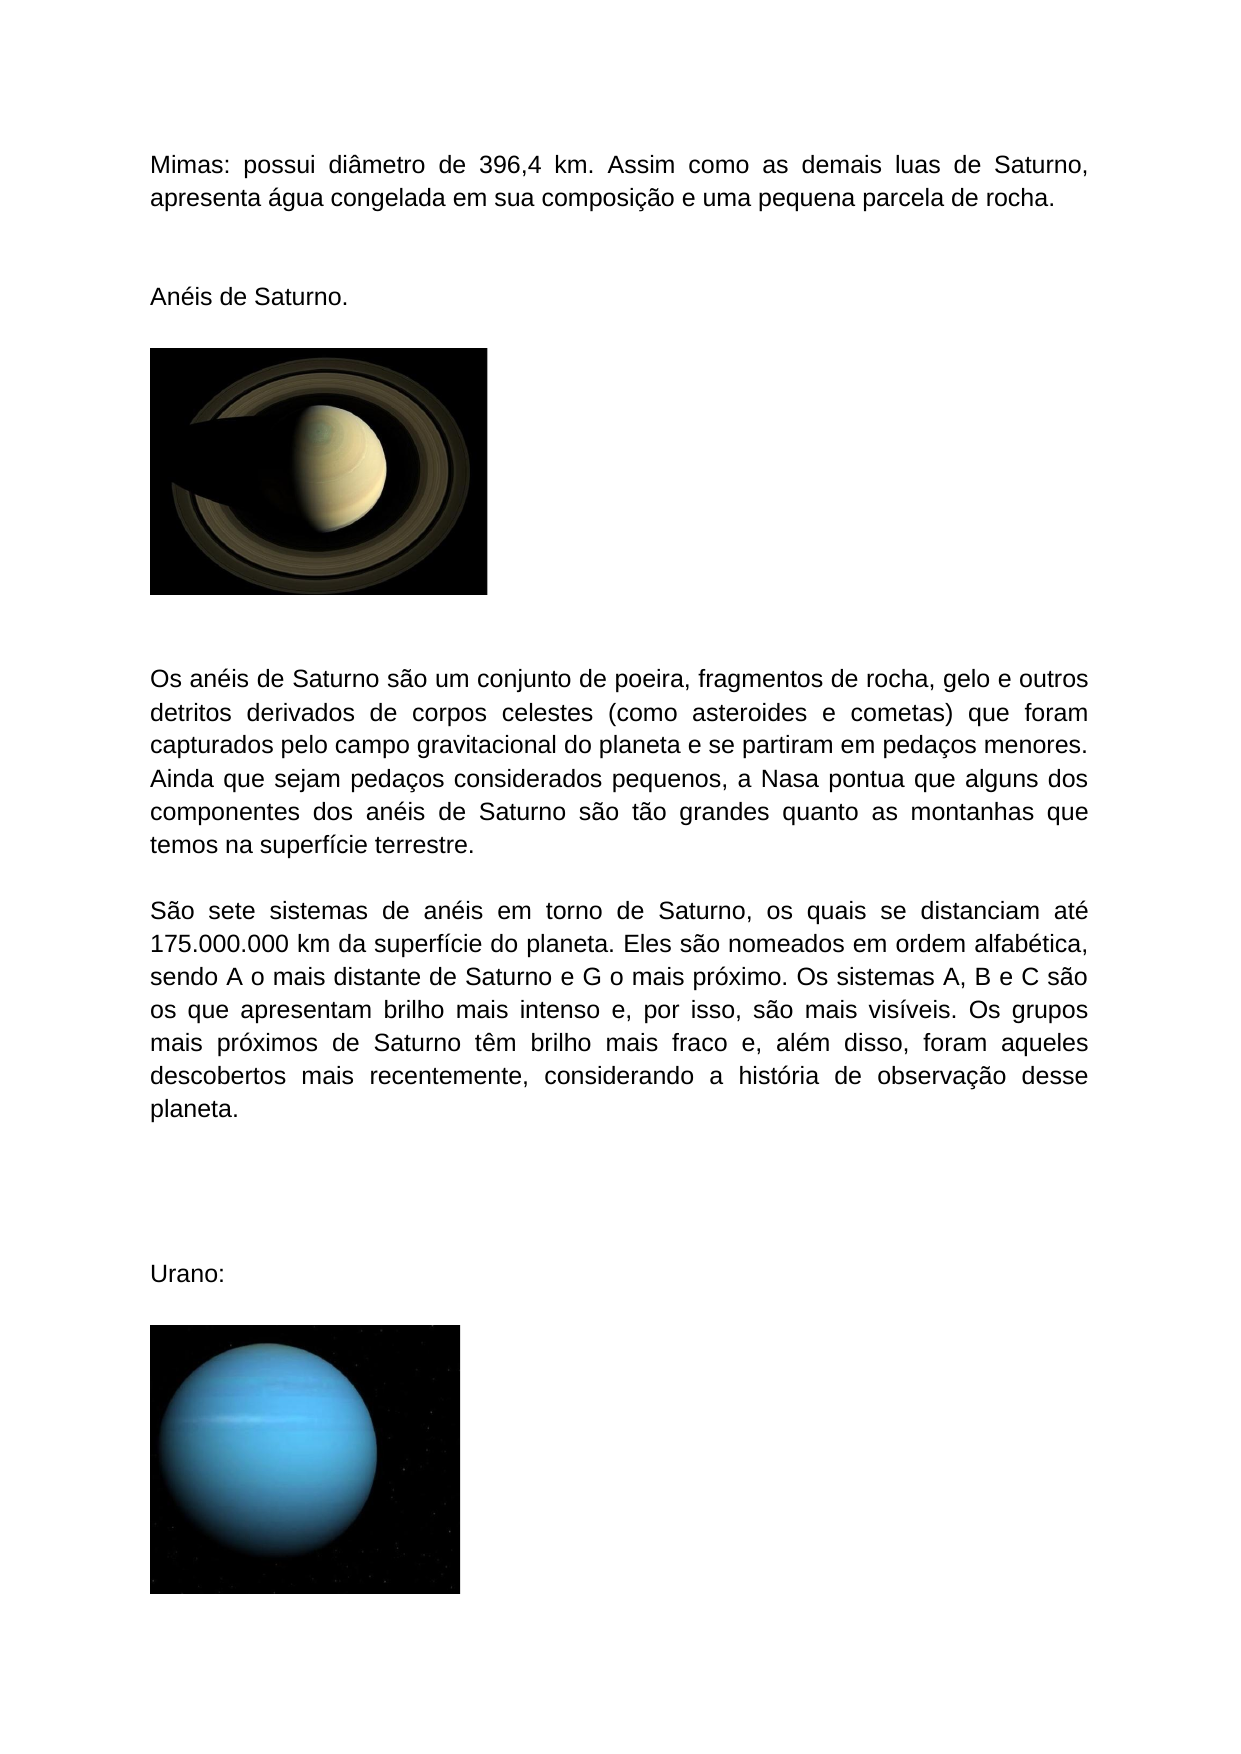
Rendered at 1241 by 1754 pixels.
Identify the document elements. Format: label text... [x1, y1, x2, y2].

text São sete sistemas de anéis em torno de Saturno, os quais se distanciam até 175.000.000 km da superfície do planeta. Eles são nomeados em ordem alfabética, sendo A o mais distante de Saturno e G o mais próximo. Os sistemas A, B e C são os que apresentam brilho mais intenso e, por isso, são mais visíveis. Os grupos mais próximos de Saturno têm brilho mais fraco e, além disso, foram aqueles descobertos mais recentemente, considerando a história de observação desse planeta. [150, 896, 1090, 1122]
picture [150, 1325, 461, 1594]
text Urano: [150, 1259, 1090, 1288]
text Mimas: possui diâmetro de 396,4 km. Assim como as demais luas de Saturno, apresenta água congelada em sua composição e uma pequena parcela de rocha. [150, 150, 1090, 212]
picture [150, 348, 489, 595]
text Anéis de Saturno. [150, 282, 1090, 311]
text Os anéis de Saturno são um conjunto de poeira, fragmentos de rocha, gelo e outros detritos derivados de corpos celestes (como asteroides e cometas) que foram capturados pelo campo gravitacional do planeta e se partiram em pedaços menores. Ainda que sejam pedaços considerados pequenos, a Nasa pontua que alguns dos componentes dos anéis de Saturno são tão grandes quanto as montanhas que temos na superfície terrestre. [150, 664, 1090, 858]
